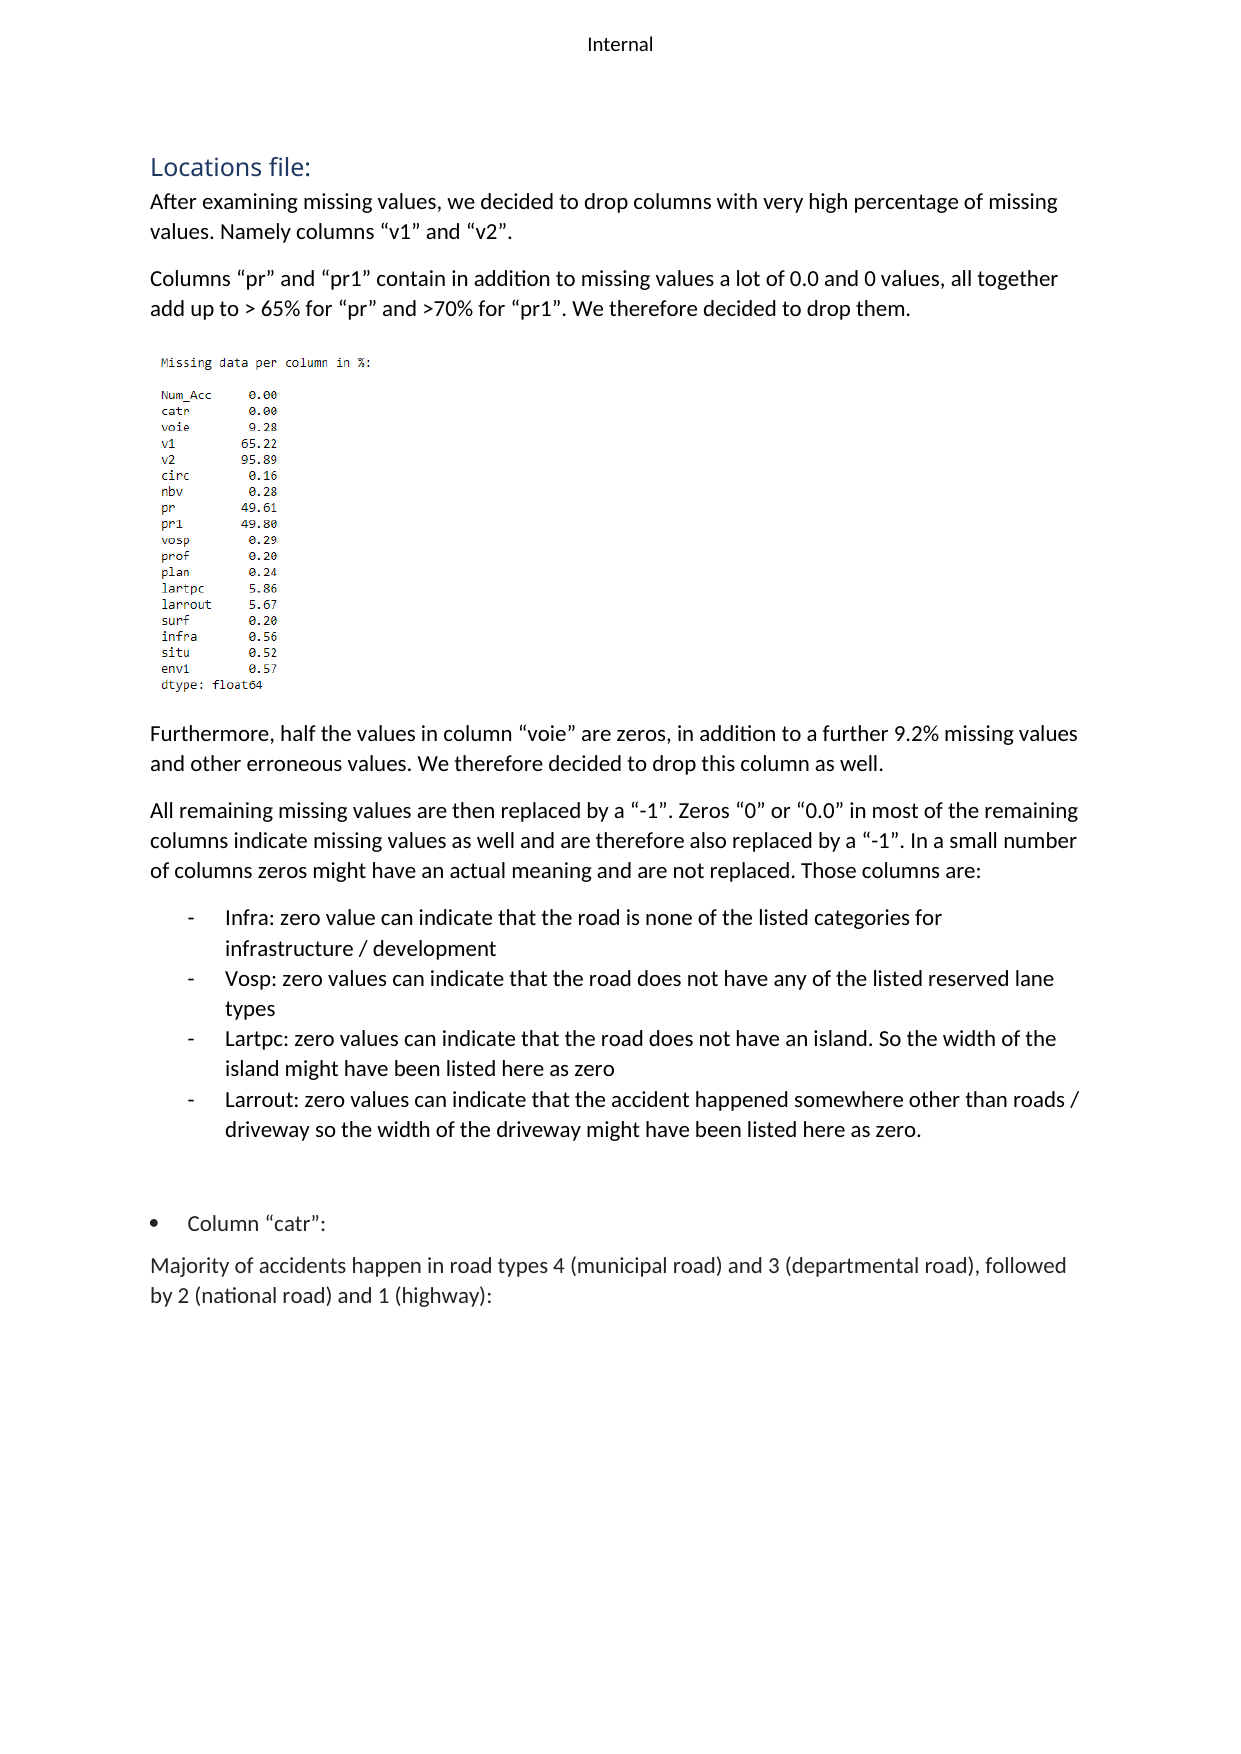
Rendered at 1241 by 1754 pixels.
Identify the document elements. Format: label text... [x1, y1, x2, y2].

picture [150, 341, 380, 701]
list Vosp: zero values can indicate that the road does not have any of the listed reserved lane types [187, 964, 1090, 1022]
list Infra: zero value can indicate that the road is none of the listed categories for infrastructure / development [187, 903, 1090, 962]
list Column “catr”: [150, 1209, 1092, 1237]
text Columns “pr” and “pr1” contain in addition to missing values a lot of 0.0 and 0 values, all together add up to > 65% for “pr” and >70% for “pr1”. We therefore decided to drop them. [150, 264, 1090, 322]
text All remaining missing values are then replaced by a “-1”. Zeros “0” or “0.0” in most of the remaining columns indicate missing values as well and are therefore also replaced by a “-1”. In a small number of columns zeros might have an actual meaning and are not replaced. Those columns are: [150, 796, 1090, 885]
list Lartpc: zero values can indicate that the road does not have an island. So the width of the island might have been listed here as zero [187, 1024, 1090, 1083]
text Majority of accidents happen in road types 4 (municipal road) and 3 (departmental road), followed by 2 (national road) and 1 (highway): [150, 1251, 1092, 1310]
text After examining missing values, we decided to drop columns with very high percentage of missing values. Namely columns “v1” and “v2”. [150, 187, 1090, 245]
text Furthermore, half the values in column “voie” are zeros, in addition to a further 9.2% missing values and other erroneous values. We therefore decided to drop this column as well. [150, 719, 1090, 777]
list Larrout: zero values can indicate that the accident happened somewhere other than roads / driveway so the width of the driveway might have been listed here as zero. [187, 1085, 1090, 1143]
subtitle Locations file: [150, 150, 1090, 184]
